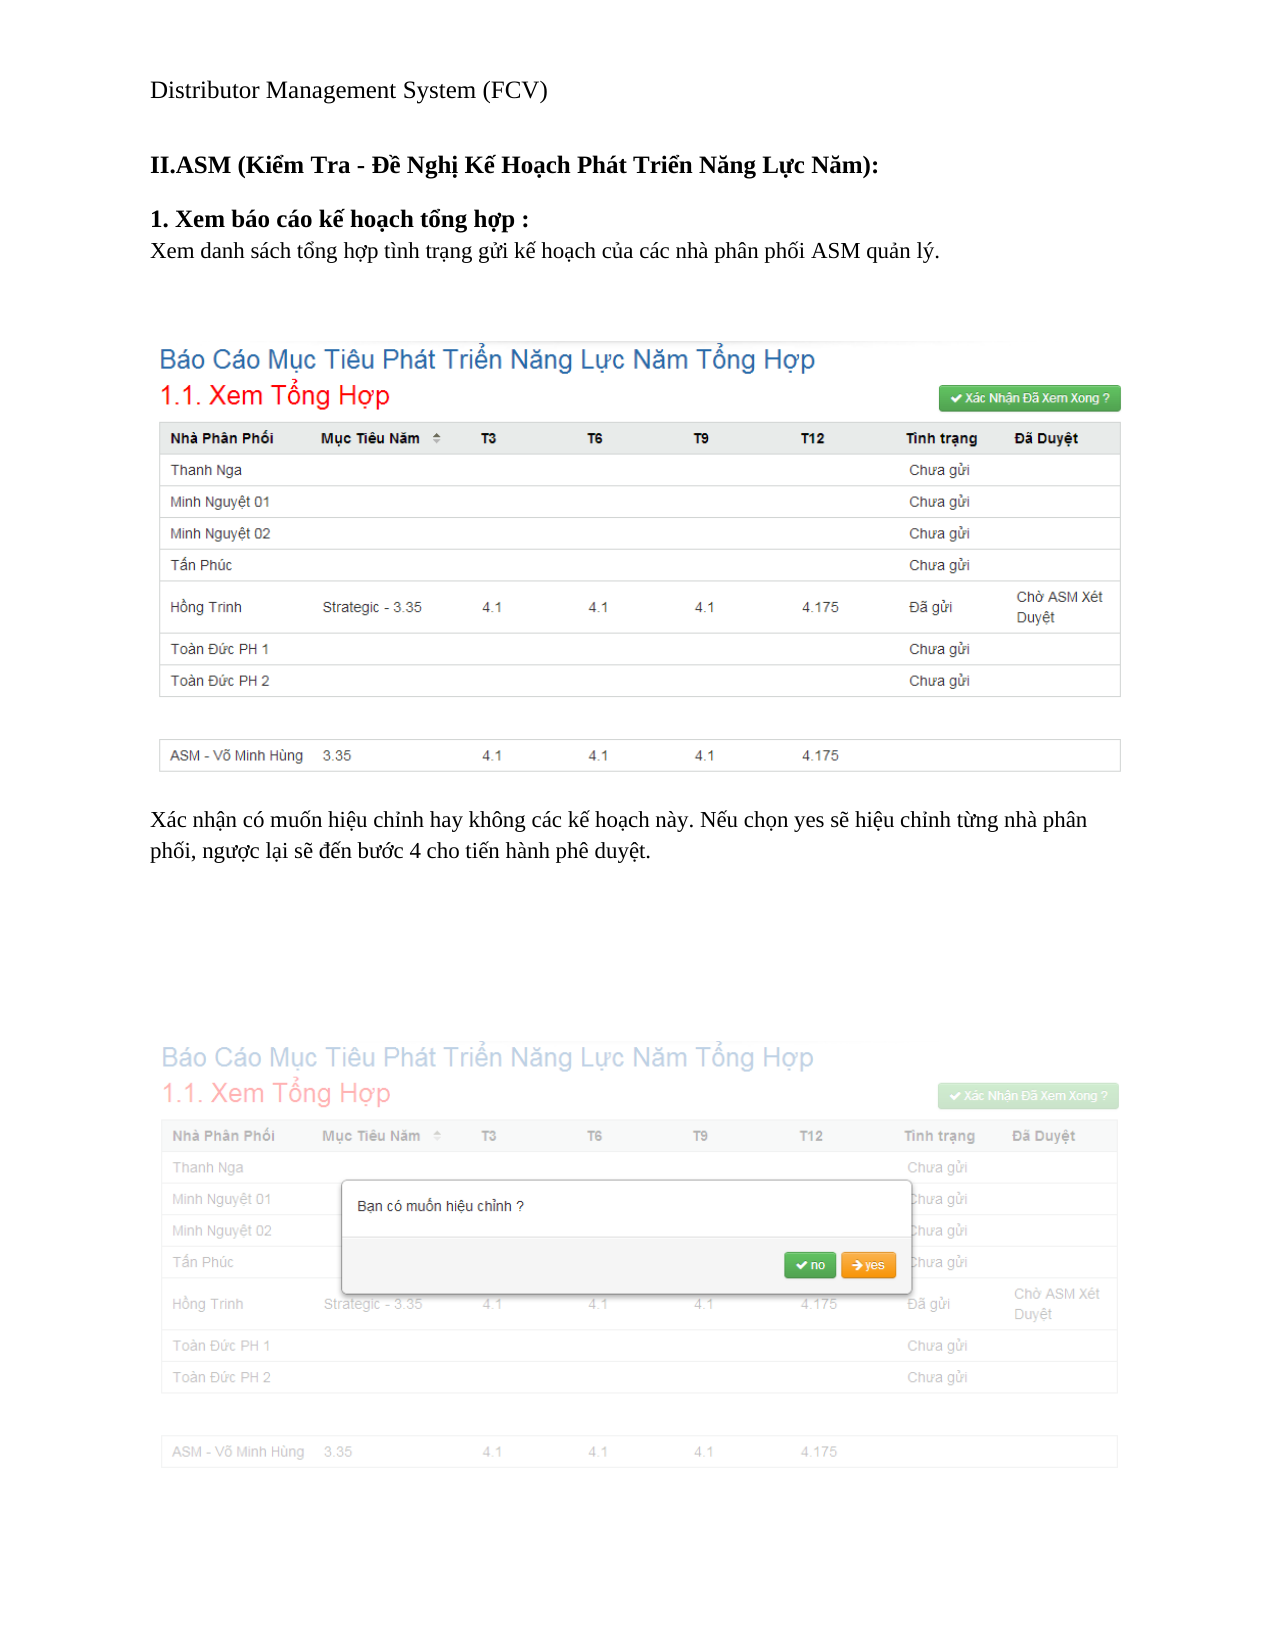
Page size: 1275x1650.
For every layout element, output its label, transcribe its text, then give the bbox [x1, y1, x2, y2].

subtitle 1. Xem báo cáo kế hoạch tổng hợp : [150, 204, 1125, 233]
text Xem danh sách tổng hợp tình trạng gửi kế hoạch của các nhà phân phối ASM quản lý. [150, 237, 1125, 263]
picture [150, 341, 1125, 782]
text Xác nhận có muốn hiệu chỉnh hay không các kế hoạch này. Nếu chọn yes sẽ hiệu chỉnh từng nhà phân phối, ngược lại sẽ đến bước 4 cho tiến hành phê duyệt. [150, 807, 1125, 863]
picture [150, 1041, 1125, 1476]
subtitle II.ASM (Kiểm Tra - Đề Nghị Kế Hoạch Phát Triển Năng Lực Năm): [150, 150, 1125, 179]
